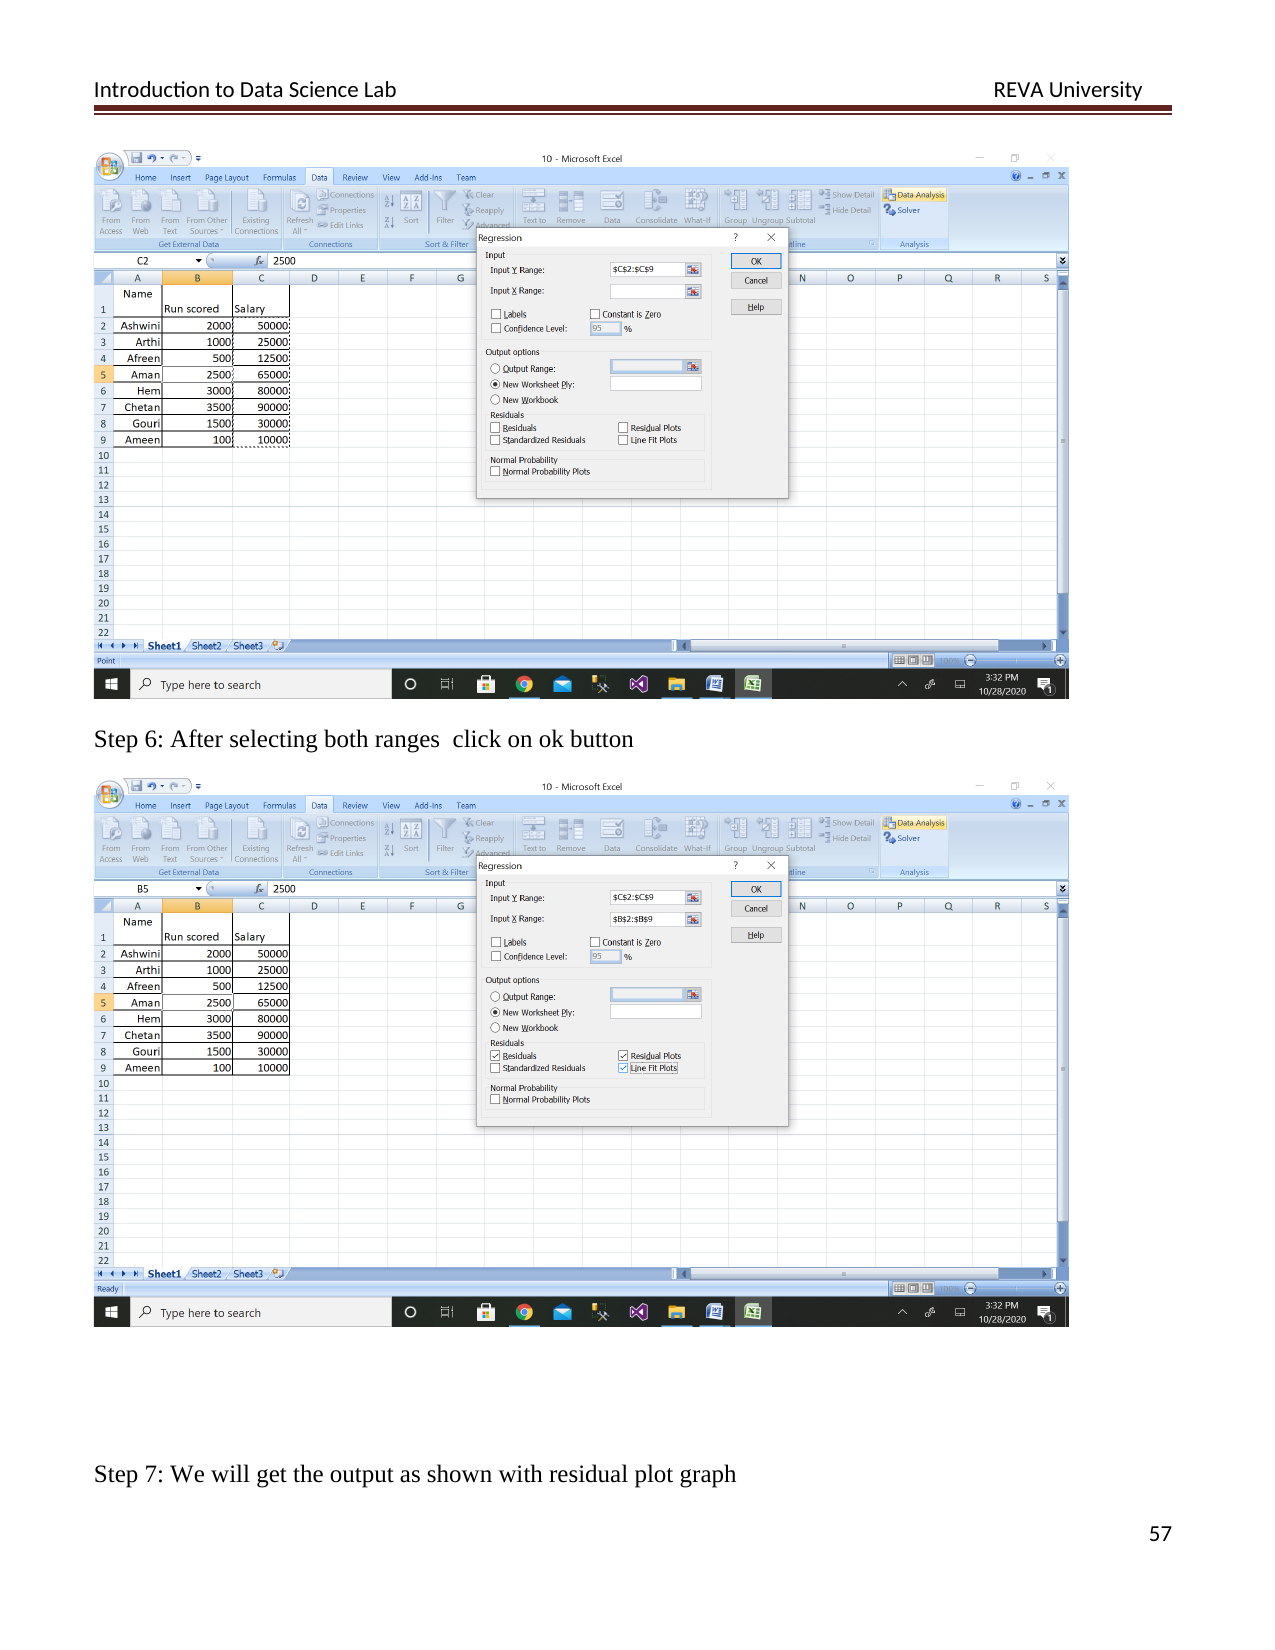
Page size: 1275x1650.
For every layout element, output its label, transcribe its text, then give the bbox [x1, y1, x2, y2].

text Step 7: We will get the output as shown with residual plot graph [94, 1459, 1172, 1488]
text Step 6: After selecting both ranges click on ok button [94, 724, 1172, 752]
picture [93, 777, 1069, 1327]
picture [93, 150, 1069, 699]
